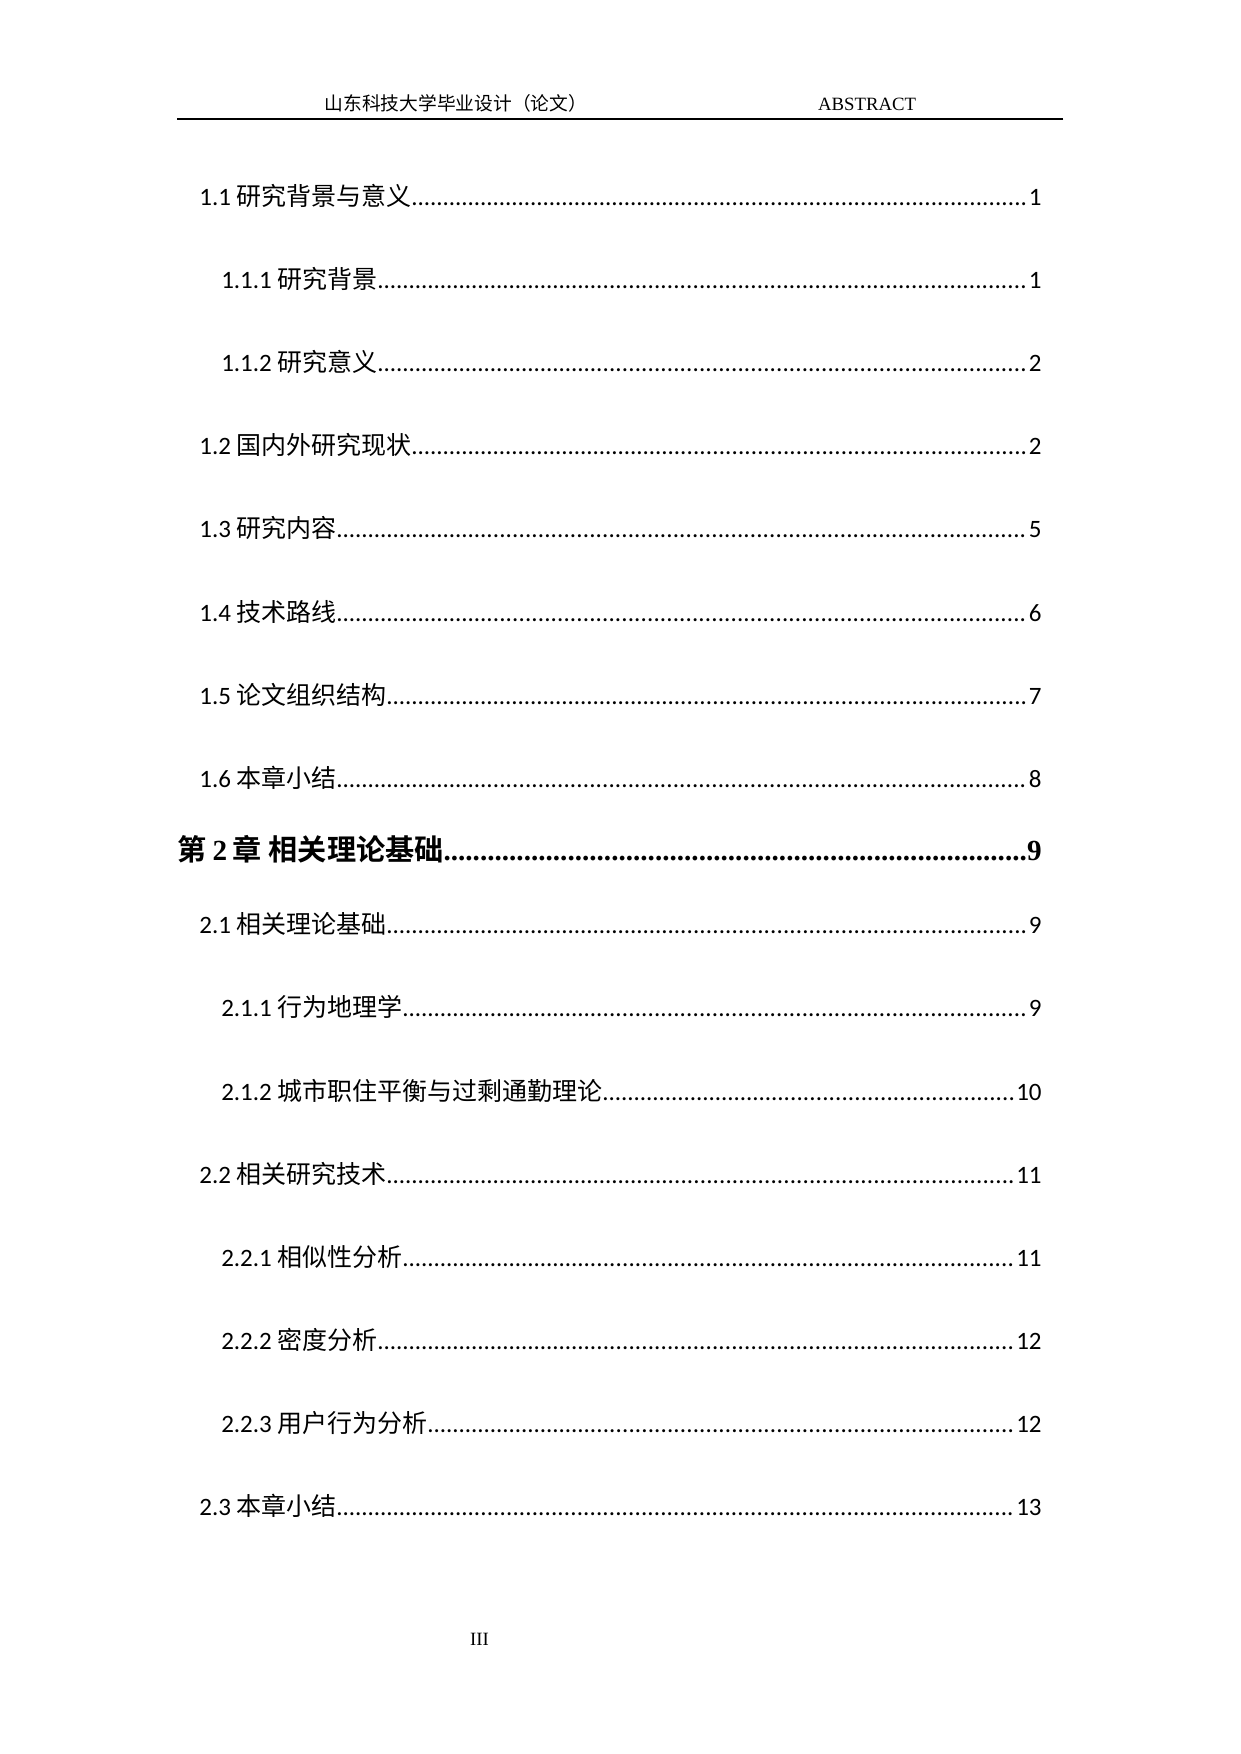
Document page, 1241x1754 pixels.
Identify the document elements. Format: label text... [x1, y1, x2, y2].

text 2.1 相关理论基础 9 [199, 890, 1063, 955]
text 2.3 本章小结 13 [199, 1472, 1063, 1537]
text 2.1.1 行为地理学 9 [221, 973, 1063, 1038]
text 2.2.3 用户行为分析 12 [221, 1389, 1063, 1454]
text 2.1.2 城市职住平衡与过剩通勤理论 10 [221, 1057, 1063, 1122]
text 1.1.2 研究意义 2 [221, 328, 1063, 393]
text 2.2 相关研究技术 11 [199, 1140, 1063, 1205]
text 1.1.1 研究背景 1 [221, 245, 1063, 310]
text 1.6 本章小结 8 [199, 744, 1063, 809]
text 2.2.2 密度分析 12 [221, 1306, 1063, 1371]
text 1.4 技术路线 6 [199, 578, 1063, 643]
text 1.5 论文组织结构 7 [199, 661, 1063, 726]
text 1.2 国内外研究现状 2 [199, 411, 1063, 476]
text 2.2.1 相似性分析 11 [221, 1223, 1063, 1288]
text 第2章 相关理论基础 9 [177, 827, 1063, 869]
text 1.3 研究内容 5 [199, 494, 1063, 559]
text 1.1 研究背景与意义 1 [199, 162, 1063, 227]
